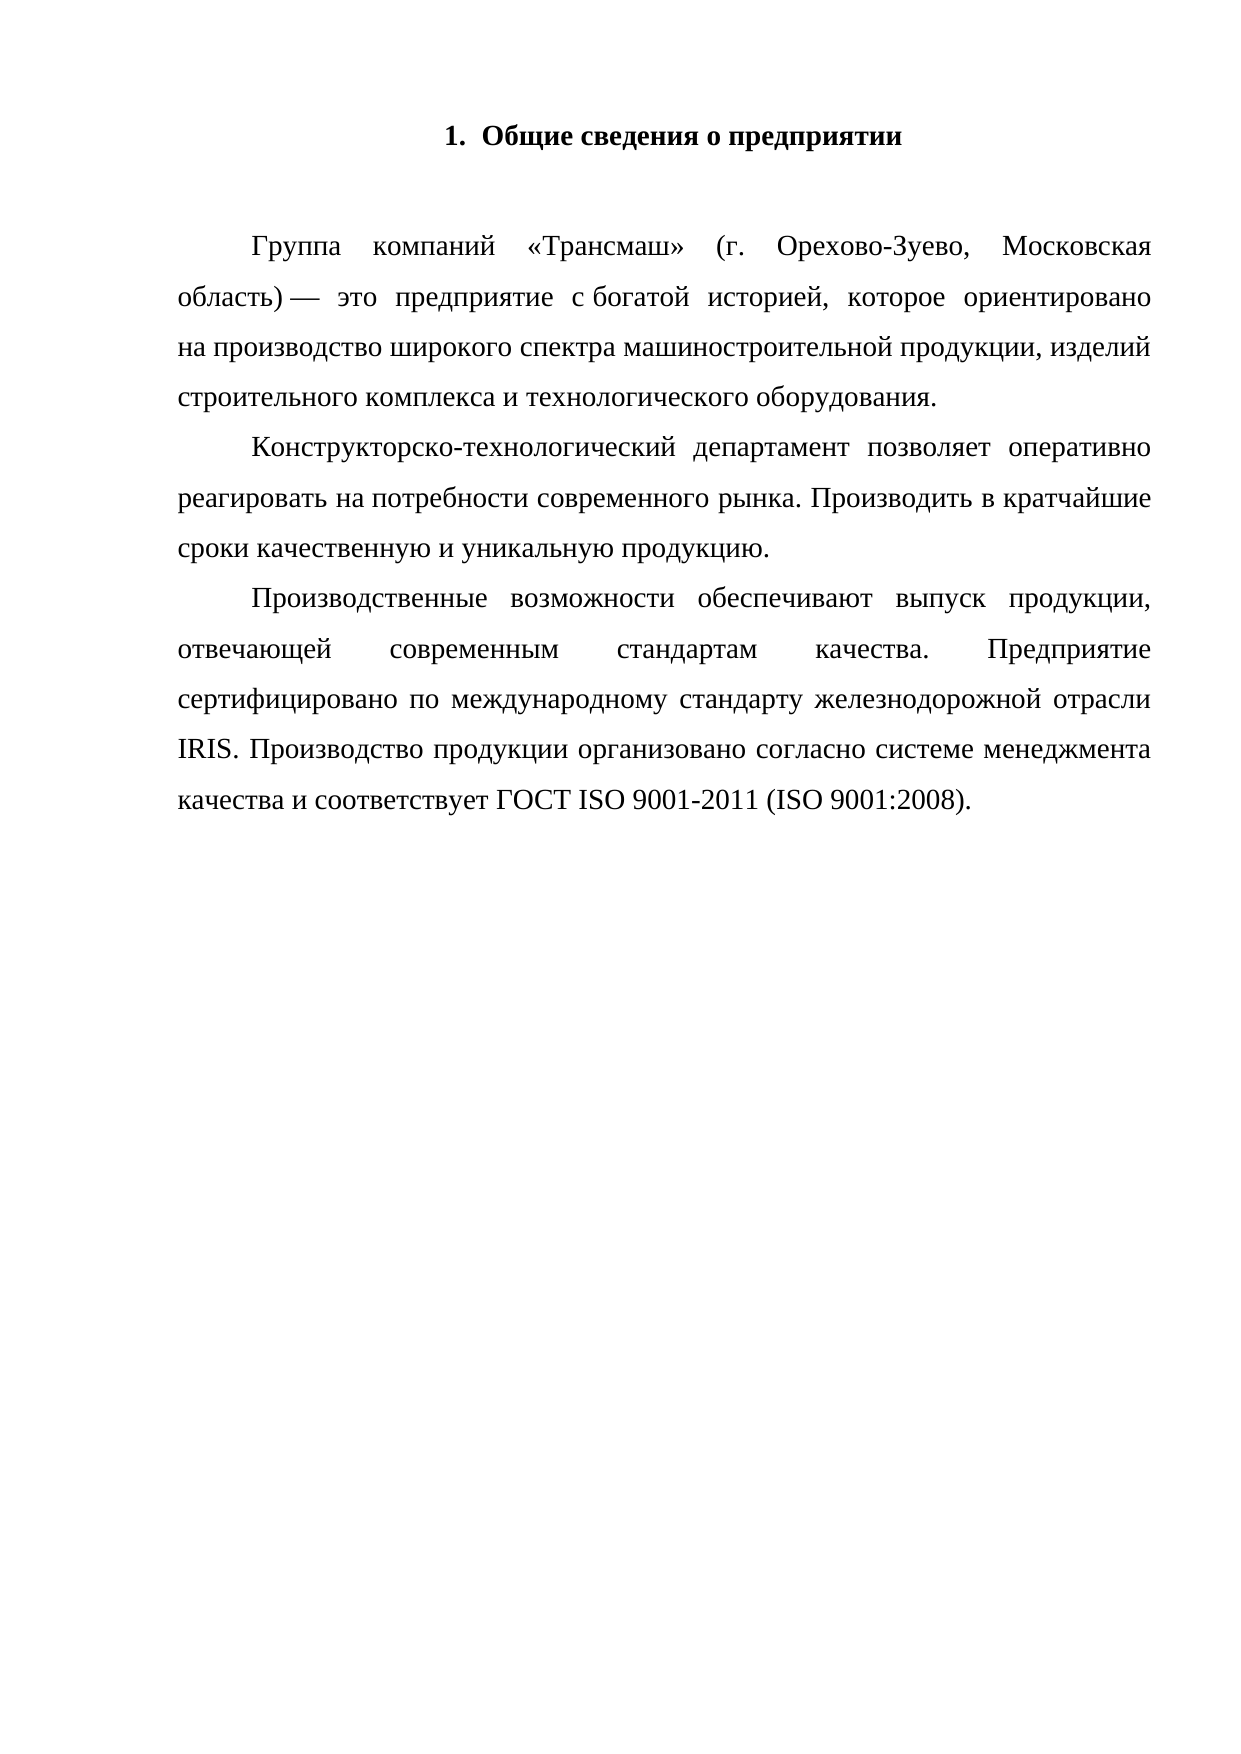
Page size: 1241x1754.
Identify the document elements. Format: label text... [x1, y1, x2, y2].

subtitle Общие сведения о предприятии [215, 118, 1152, 152]
text Производственные возможности обеспечивают выпуск продукции, отвечающей современным стандартам качества. Предприятие сертифицировано по международному стандарту железнодорожной отрасли IRIS. Производство продукции организовано согласно системе менеджмента качества и соответствует ГОСТ ISO 9001-2011 (ISO 9001:2008). [177, 581, 1152, 815]
text Конструкторско-технологический департамент позволяет оперативно реагировать на потребности современного рынка. Производить в кратчайшие сроки качественную и уникальную продукцию. [177, 429, 1152, 564]
text Группа компаний «Трансмаш» (г. Орехово-Зуево, Московская область) — это предприятие с богатой историей, которое ориентировано на производство широкого спектра машиностроительной продукции, изделий строительного комплекса и технологического оборудования. [177, 228, 1152, 413]
